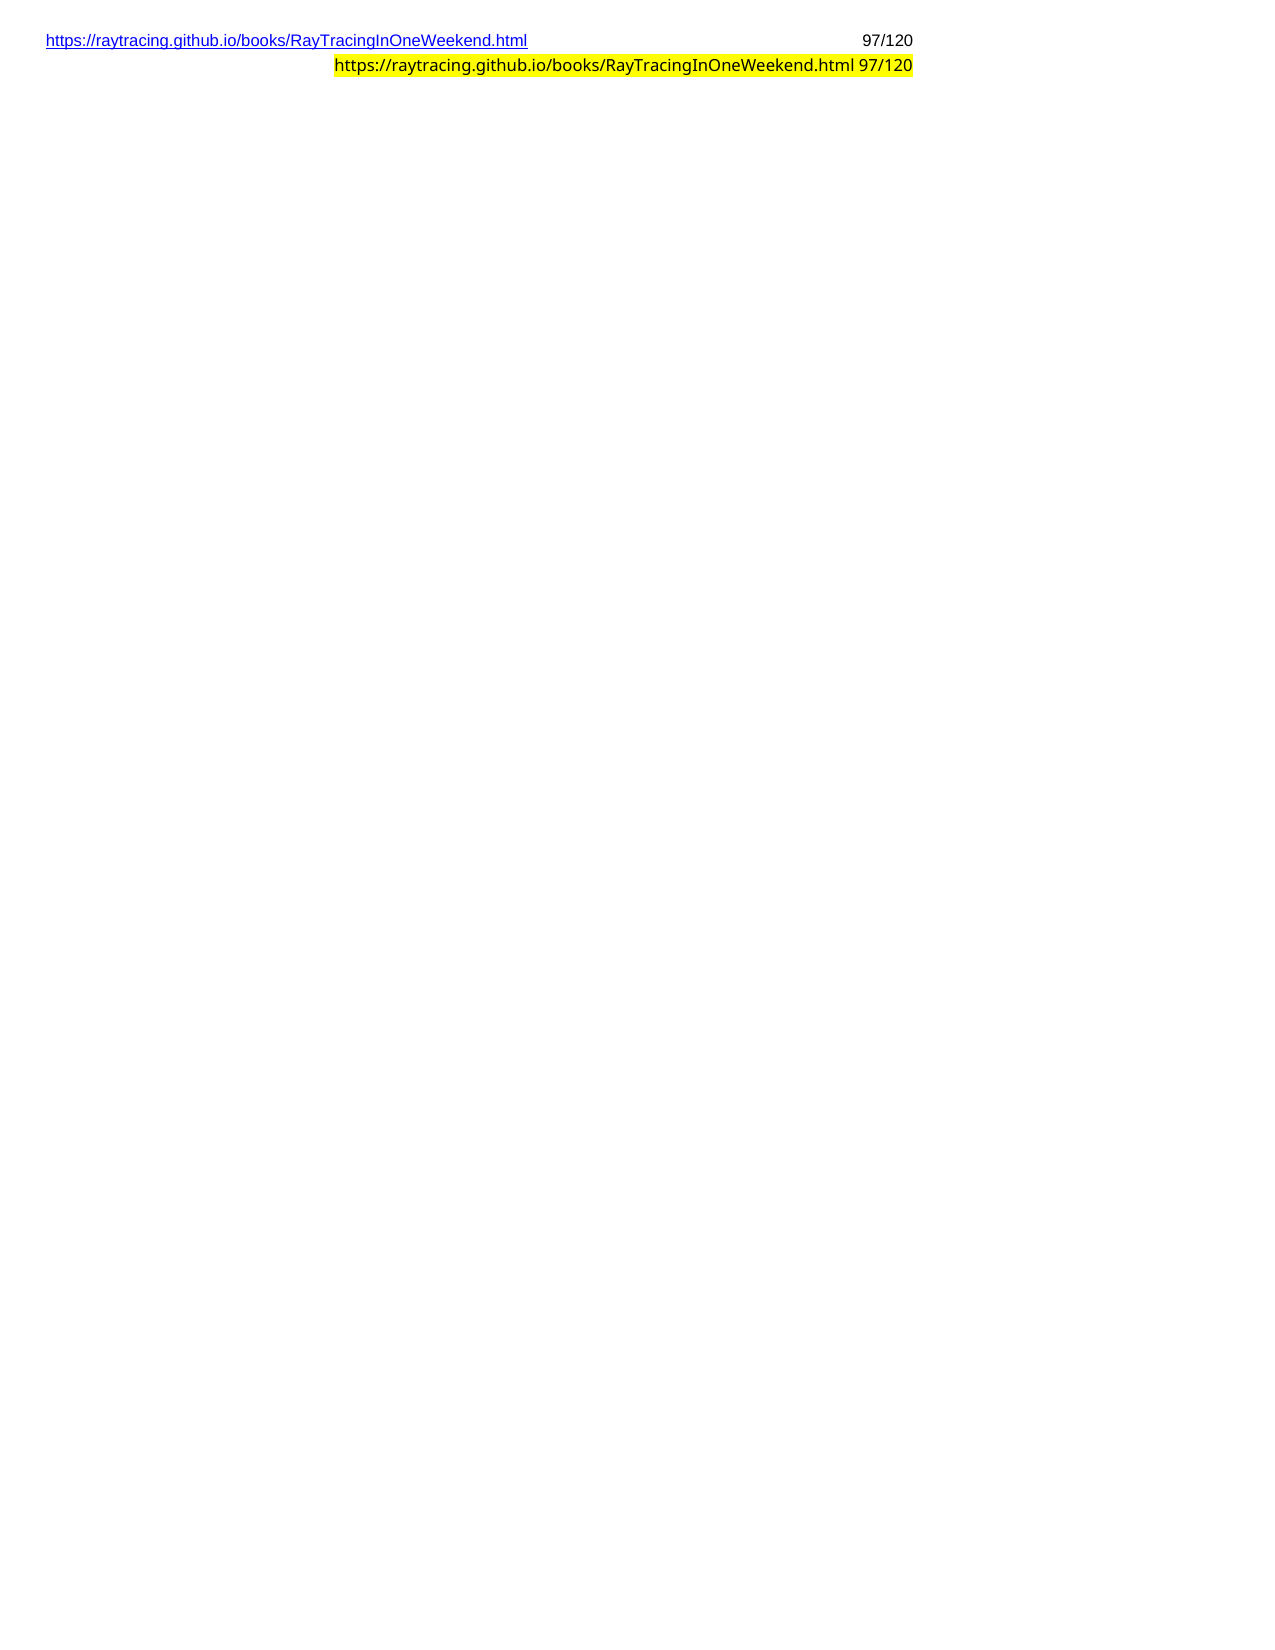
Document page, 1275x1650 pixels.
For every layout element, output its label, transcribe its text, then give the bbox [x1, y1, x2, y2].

text https://raytracing.github.io/books/RayTracingInOneWeekend.html 97/120 https://raytracing.github.io/books/RayTracingInOneWeekend.html 97/120 [46, 31, 838, 77]
